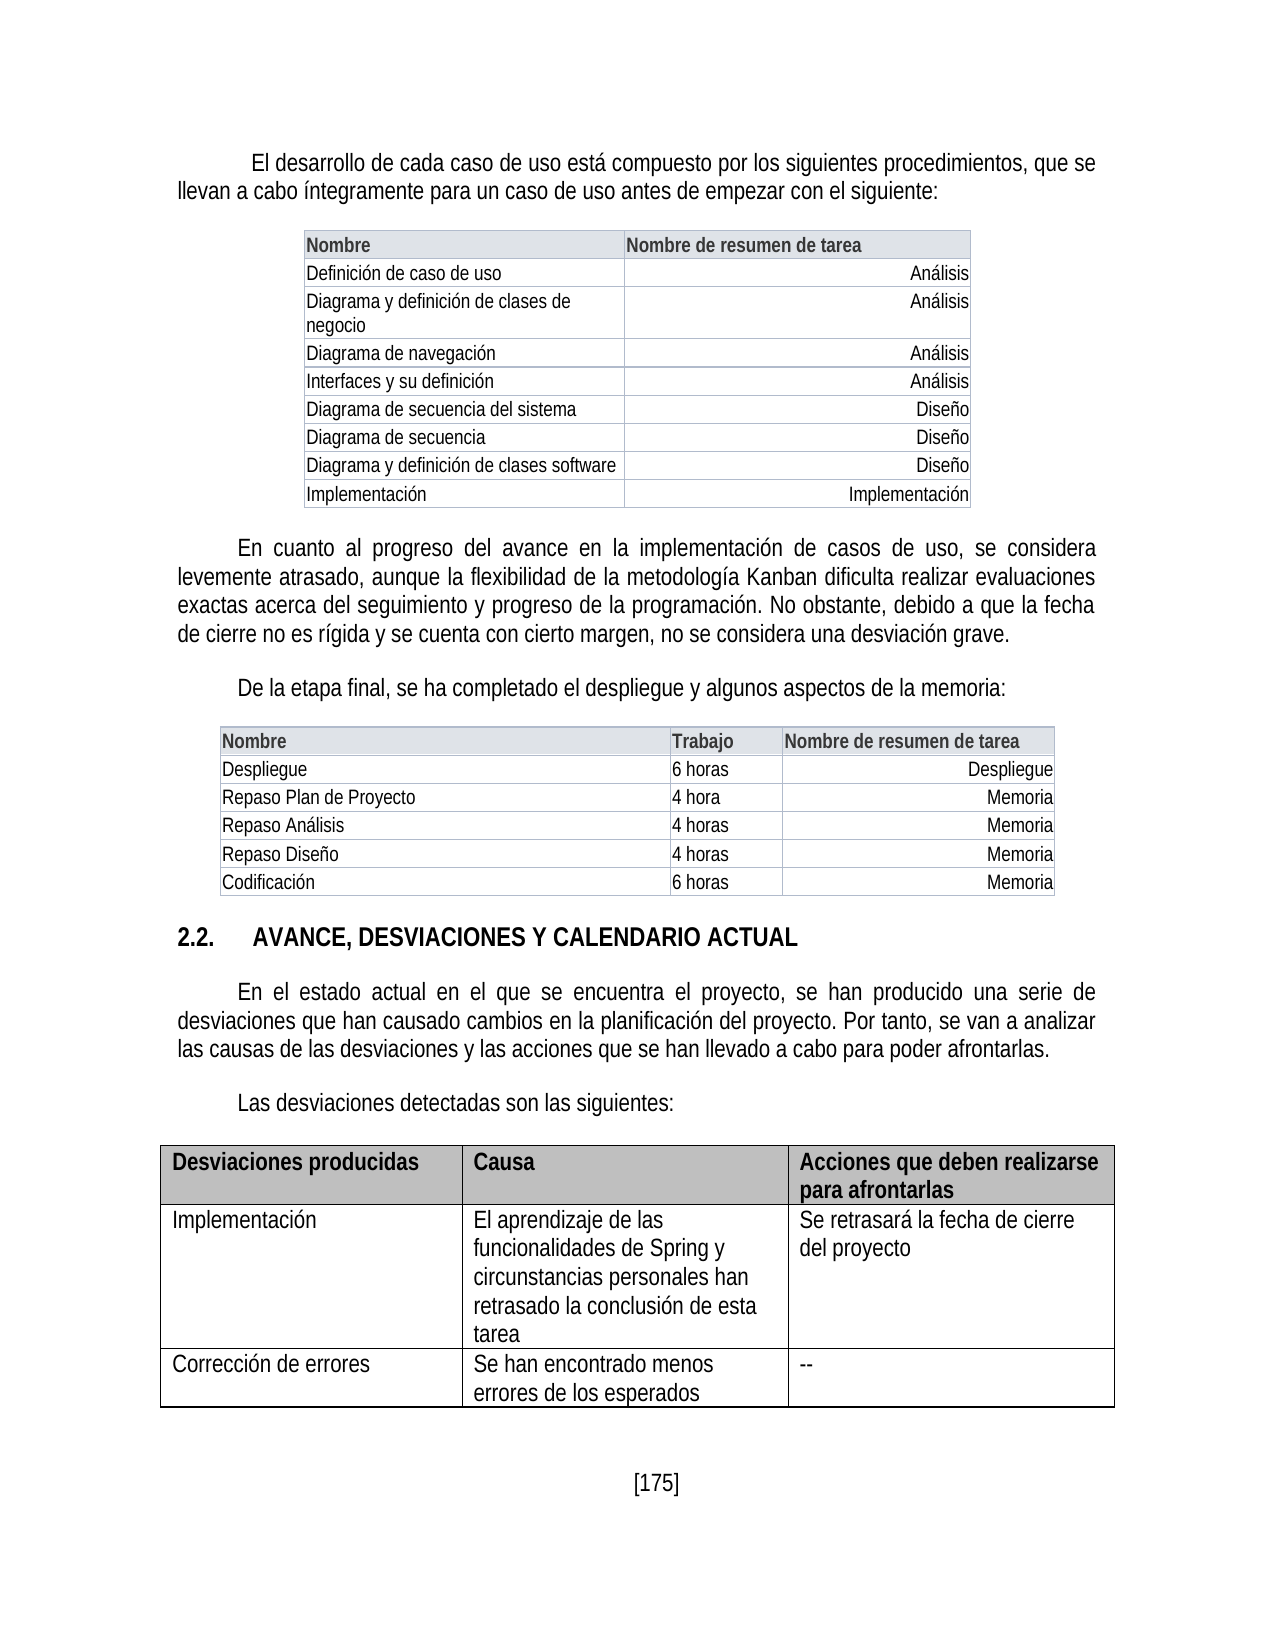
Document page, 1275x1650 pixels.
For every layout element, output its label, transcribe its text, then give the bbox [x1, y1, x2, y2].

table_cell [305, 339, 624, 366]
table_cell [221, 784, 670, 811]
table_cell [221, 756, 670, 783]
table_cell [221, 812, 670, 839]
text En cuanto al progreso del avance en la implementación de casos de uso, se considera levemente atrasado, aunque la flexibilidad de la metodología Kanban dificulta realizar evaluaciones exactas acerca del seguimiento y progreso de la programación. No obstante, debido a que la fecha de cierre no es rígida y se cuenta con cierto margen, no se considera una desviación grave. [177, 533, 1098, 648]
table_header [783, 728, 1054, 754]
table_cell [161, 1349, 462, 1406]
text De la etapa final, se ha completado el despliegue y algunos aspectos de la memoria: [177, 673, 1098, 701]
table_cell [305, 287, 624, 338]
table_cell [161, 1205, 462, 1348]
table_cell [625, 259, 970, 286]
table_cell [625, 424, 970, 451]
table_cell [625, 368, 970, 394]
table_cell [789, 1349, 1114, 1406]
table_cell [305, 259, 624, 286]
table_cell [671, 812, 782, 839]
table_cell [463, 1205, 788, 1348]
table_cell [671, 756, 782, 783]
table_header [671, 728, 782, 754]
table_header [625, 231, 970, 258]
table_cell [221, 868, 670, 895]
subtitle AVANCE, DESVIACIONES Y CALENDARIO ACTUAL [177, 921, 1098, 952]
text El desarrollo de cada caso de uso está compuesto por los siguientes procedimientos, que se llevan a cabo íntegramente para un caso de uso antes de empezar con el siguiente: [177, 148, 1098, 205]
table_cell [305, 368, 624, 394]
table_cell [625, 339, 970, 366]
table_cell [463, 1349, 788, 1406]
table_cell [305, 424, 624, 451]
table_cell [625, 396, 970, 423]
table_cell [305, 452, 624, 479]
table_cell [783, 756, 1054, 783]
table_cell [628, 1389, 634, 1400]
text En el estado actual en el que se encuentra el proyecto, se han producido una serie de desviaciones que han causado cambios en la planificación del proyecto. Por tanto, se van a analizar las causas de las desviaciones y las acciones que se han llevado a cabo para poder afrontarlas. [177, 977, 1098, 1063]
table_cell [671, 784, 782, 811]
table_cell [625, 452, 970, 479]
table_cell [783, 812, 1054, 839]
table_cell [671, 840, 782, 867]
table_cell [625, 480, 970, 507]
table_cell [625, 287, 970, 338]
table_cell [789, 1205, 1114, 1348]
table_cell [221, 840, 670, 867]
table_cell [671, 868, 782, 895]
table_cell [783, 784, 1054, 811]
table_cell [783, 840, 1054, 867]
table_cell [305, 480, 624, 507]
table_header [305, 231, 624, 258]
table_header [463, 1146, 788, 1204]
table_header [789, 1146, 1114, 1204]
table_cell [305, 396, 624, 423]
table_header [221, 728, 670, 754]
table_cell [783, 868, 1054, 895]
text Las desviaciones detectadas son las siguientes: [177, 1088, 1098, 1117]
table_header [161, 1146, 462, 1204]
